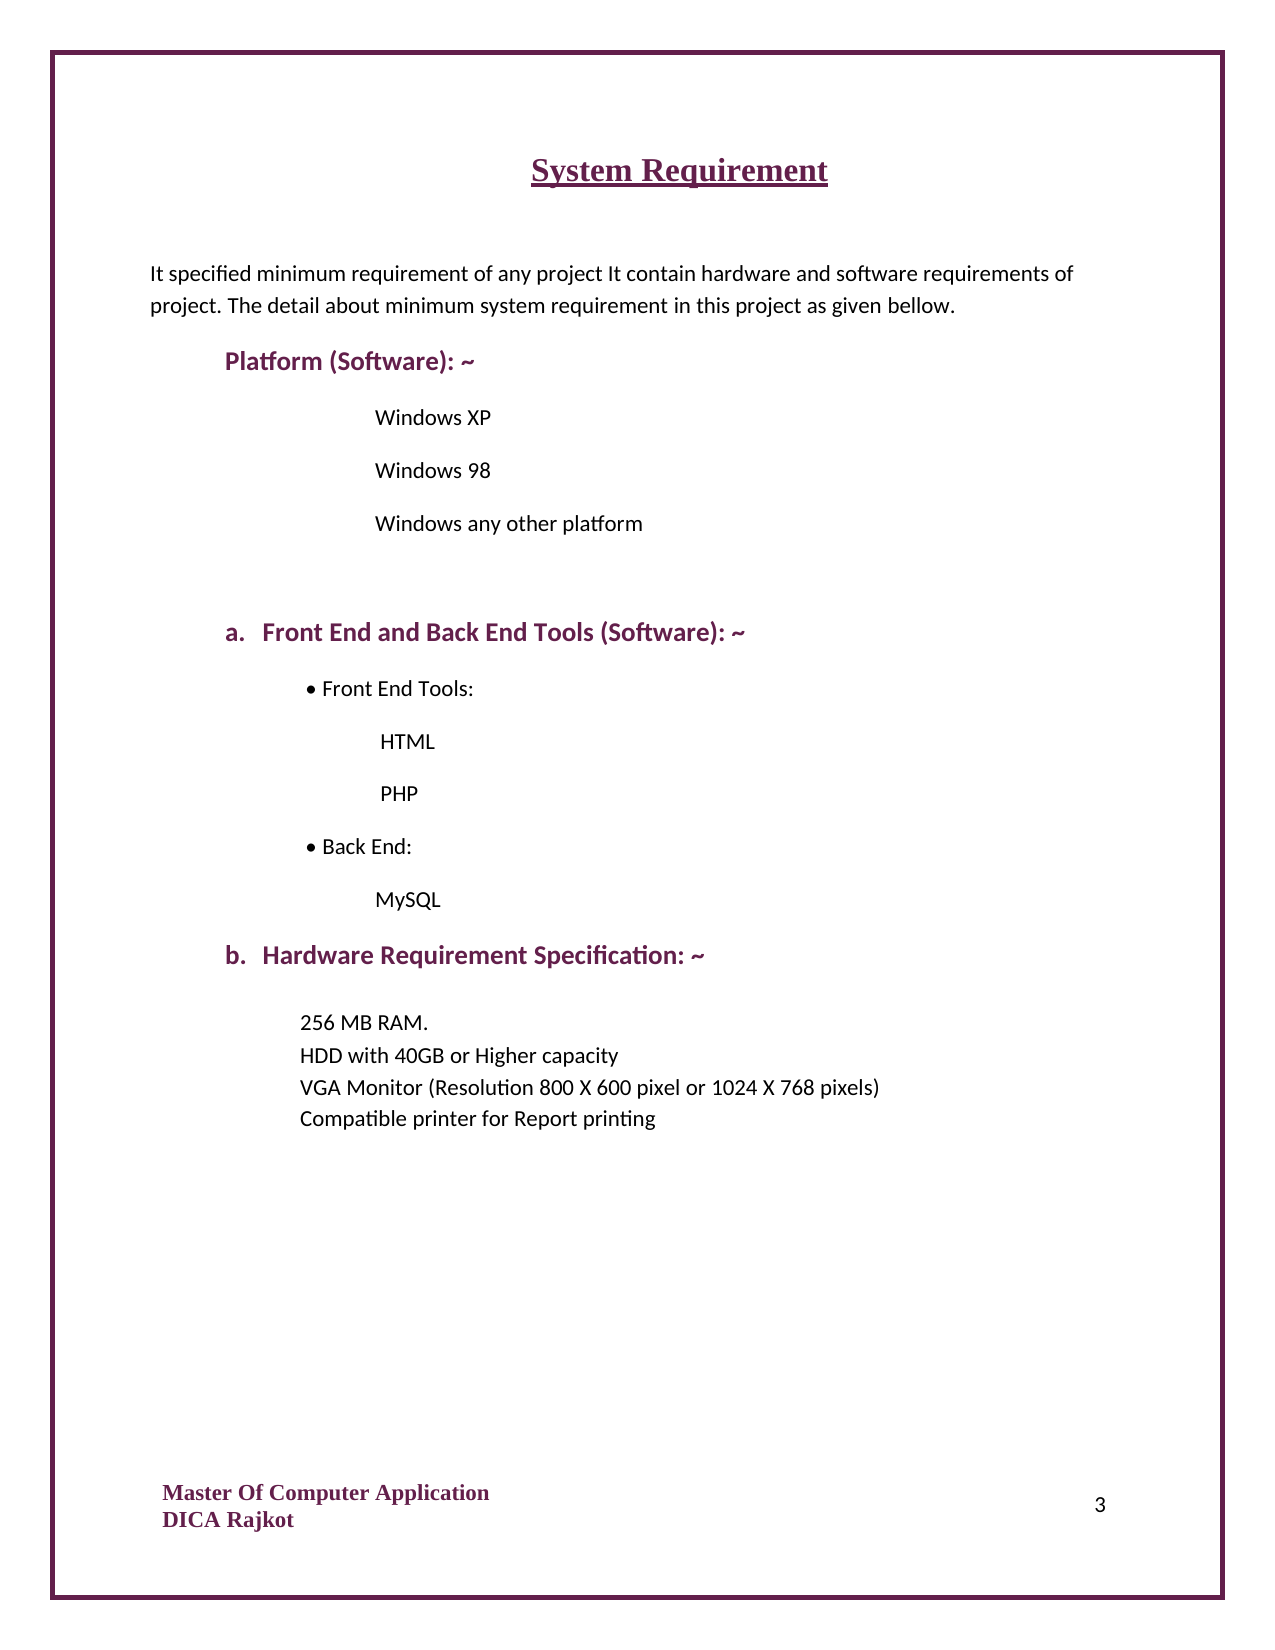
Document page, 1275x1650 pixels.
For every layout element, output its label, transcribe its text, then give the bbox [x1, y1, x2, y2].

text HDD with 40GB or Higher capacity [300, 1041, 1206, 1069]
text 256 MB RAM. [300, 1008, 1206, 1036]
text MySQL [375, 885, 1206, 913]
subtitle System Requirement [292, 150, 1067, 188]
subtitle Front End and Back End Tools (Software): ~ [225, 615, 1206, 648]
text Windows XP Windows 98 [375, 403, 493, 484]
text Windows any other platform [375, 509, 1206, 537]
text HTML PHP [380, 727, 437, 807]
text VGA Monitor (Resolution 800 X 600 pixel or 1024 X 768 pixels) Compatible printer for Report printing [300, 1073, 927, 1133]
subtitle Platform (Software): ~ [225, 344, 1206, 377]
text It specified minimum requirement of any project It contain hardware and software requirements of project. The detail about minimum system requirement in this project as given bellow. [150, 259, 1078, 319]
list Front End Tools: [305, 674, 1206, 702]
list Back End: [305, 832, 1206, 860]
subtitle Hardware Requirement Specification: ~ [225, 938, 1206, 972]
